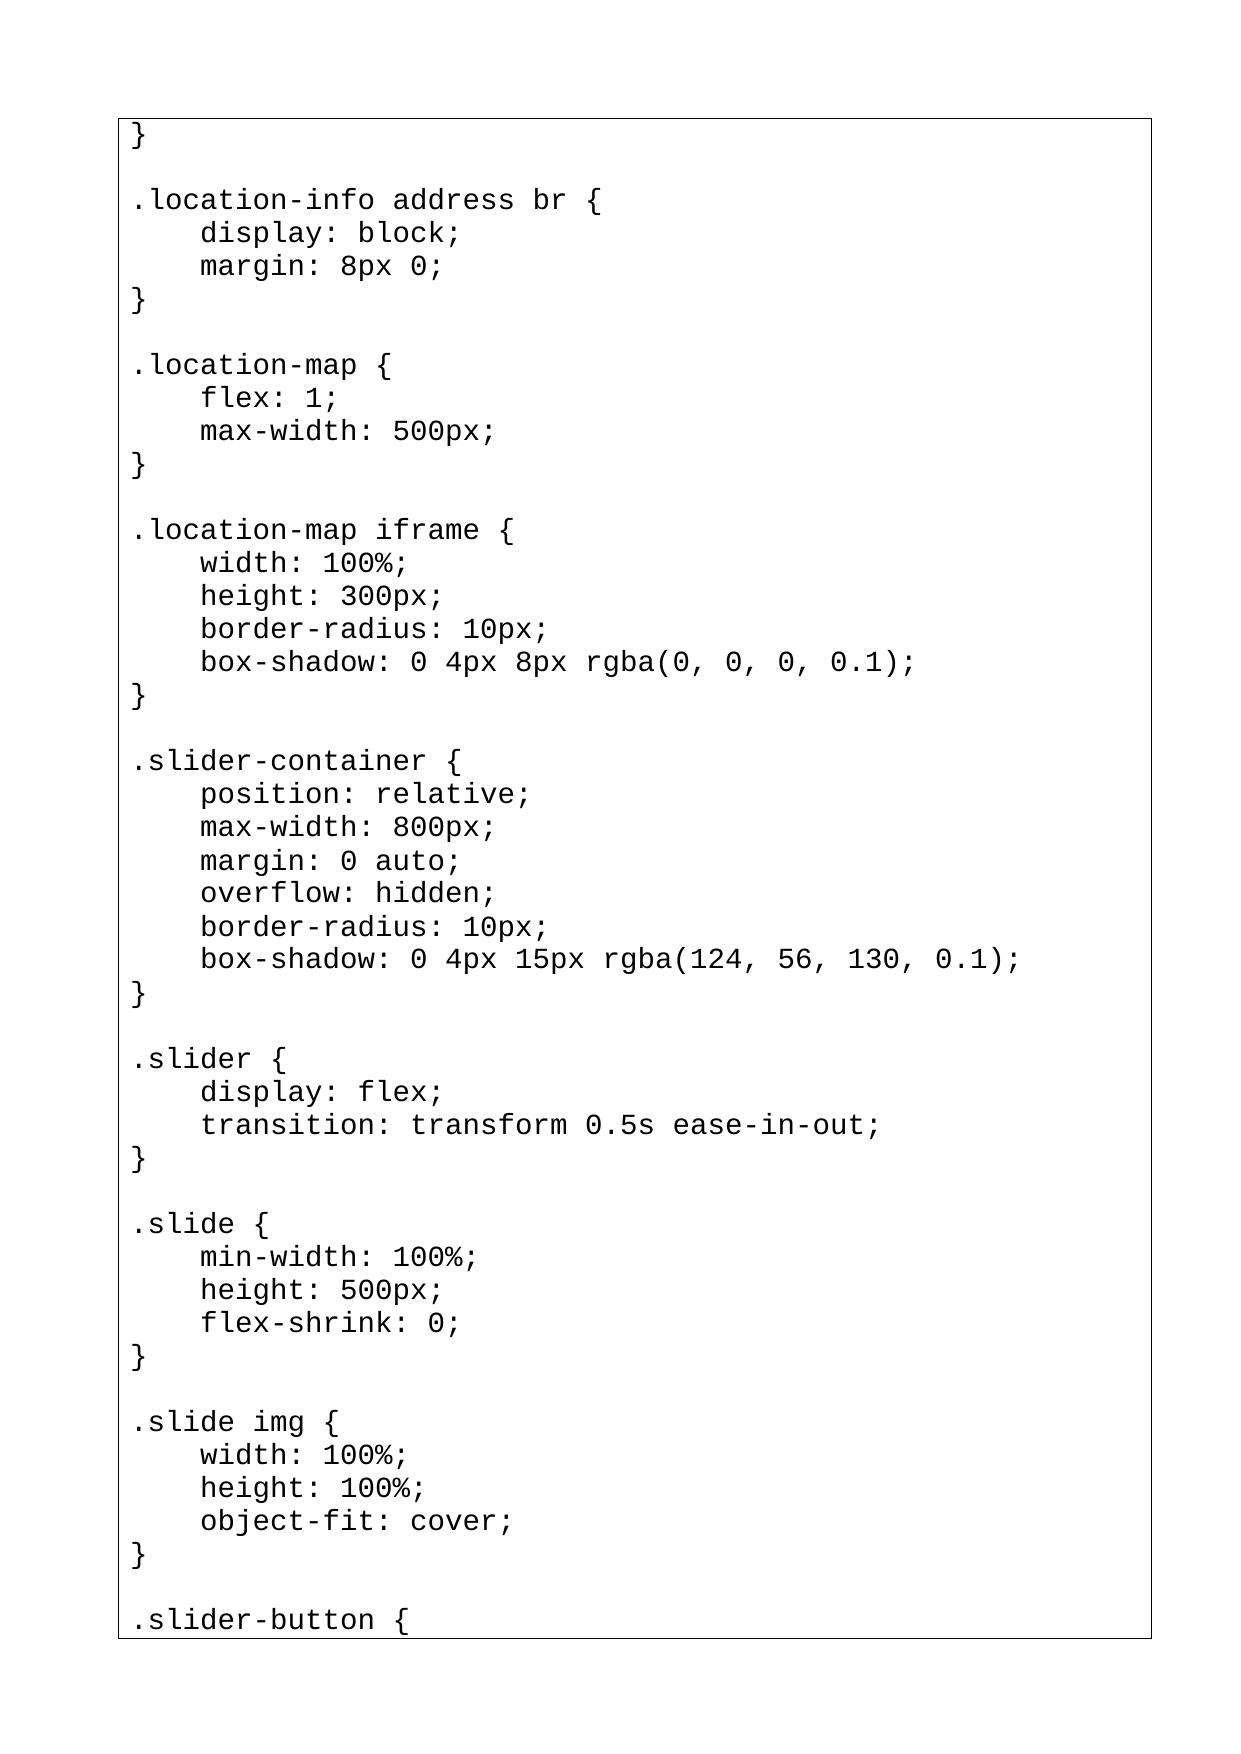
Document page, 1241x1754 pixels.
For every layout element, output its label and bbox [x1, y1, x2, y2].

table_header [119, 119, 1151, 1638]
